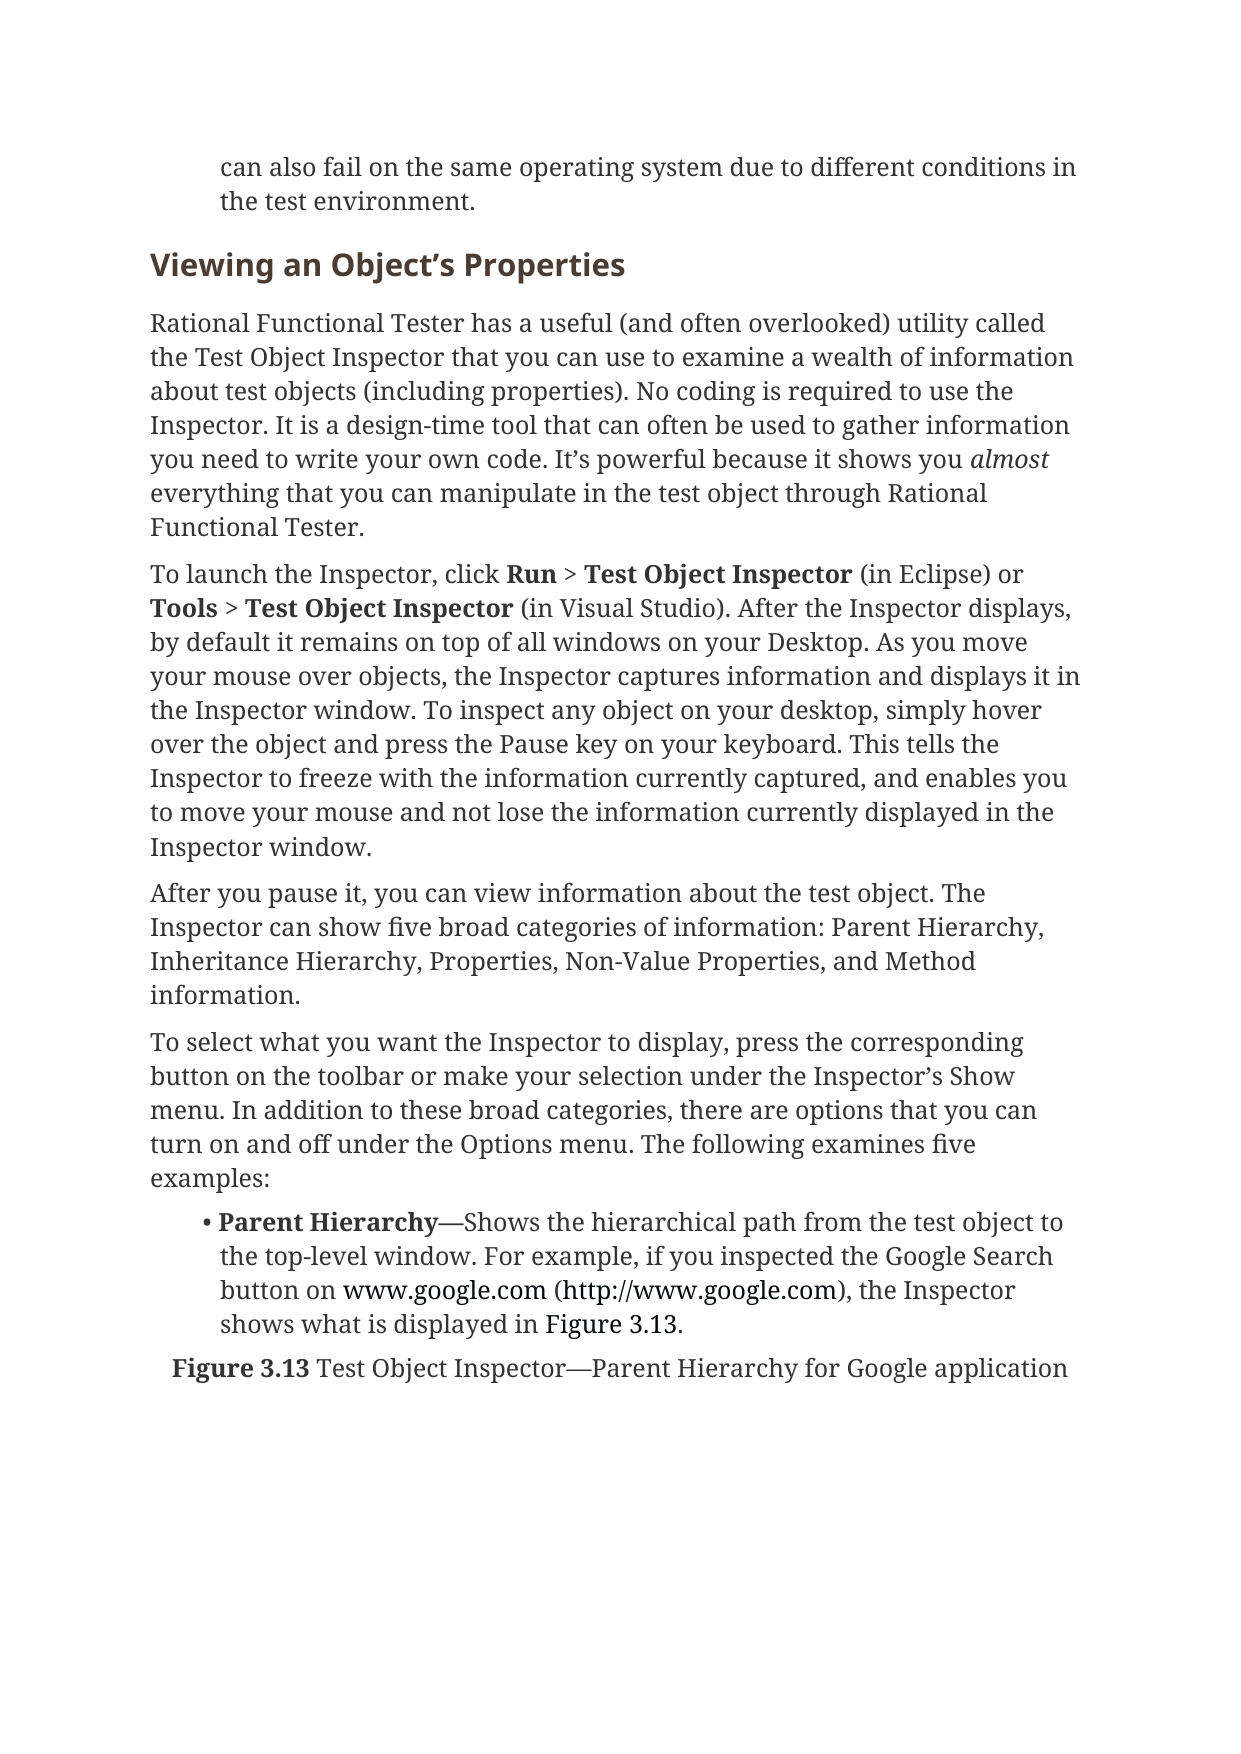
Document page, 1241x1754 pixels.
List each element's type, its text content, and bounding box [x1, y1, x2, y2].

text To launch the Inspector, click Run > Test Object Inspector (in Eclipse) or Tools > Test Object Inspector (in Visual Studio). After the Inspector displays, by default it remains on top of all windows on your Desktop. As you move your mouse over objects, the Inspector captures information and displays it in the Inspector window. To inspect any object on your desktop, simply hover over the object and press the Pause key on your keyboard. This tells the Inspector to freeze with the information currently captured, and enables you to move your mouse and not lose the information currently displayed in the Inspector window. [150, 557, 1090, 863]
text Viewing an Object’s Properties [150, 243, 1090, 286]
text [202, 150, 1090, 218]
text • Parent Hierarchy—Shows the hierarchical path from the test object to the top-level window. For example, if you inspected the Google Search button on www.google.com (http://www.google.com), the Inspector shows what is displayed in Figure 3.13. [202, 1205, 1090, 1341]
text Figure 3.13 Test Object Inspector—Parent Hierarchy for Google application [150, 1351, 1090, 1385]
text Rational Functional Tester has a useful (and often overlooked) utility called the Test Object Inspector that you can use to examine a wealth of information about test objects (including properties). No coding is required to use the Inspector. It is a design-time tool that can often be used to gather information you need to write your own code. It’s powerful because it shows you almost everything that you can manipulate in the test object through Rational Functional Tester. [150, 306, 1090, 544]
text To select what you want the Inspector to display, press the corresponding button on the toolbar or make your selection under the Inspector’s Show menu. In addition to these broad categories, there are options that you can turn on and off under the Options menu. The following examines five examples: [150, 1024, 1090, 1195]
text After you pause it, you can view information about the test object. The Inspector can show five broad categories of information: Parent Hierarchy, Inheritance Hierarchy, Properties, Non-Value Properties, and Method information. [150, 876, 1090, 1012]
